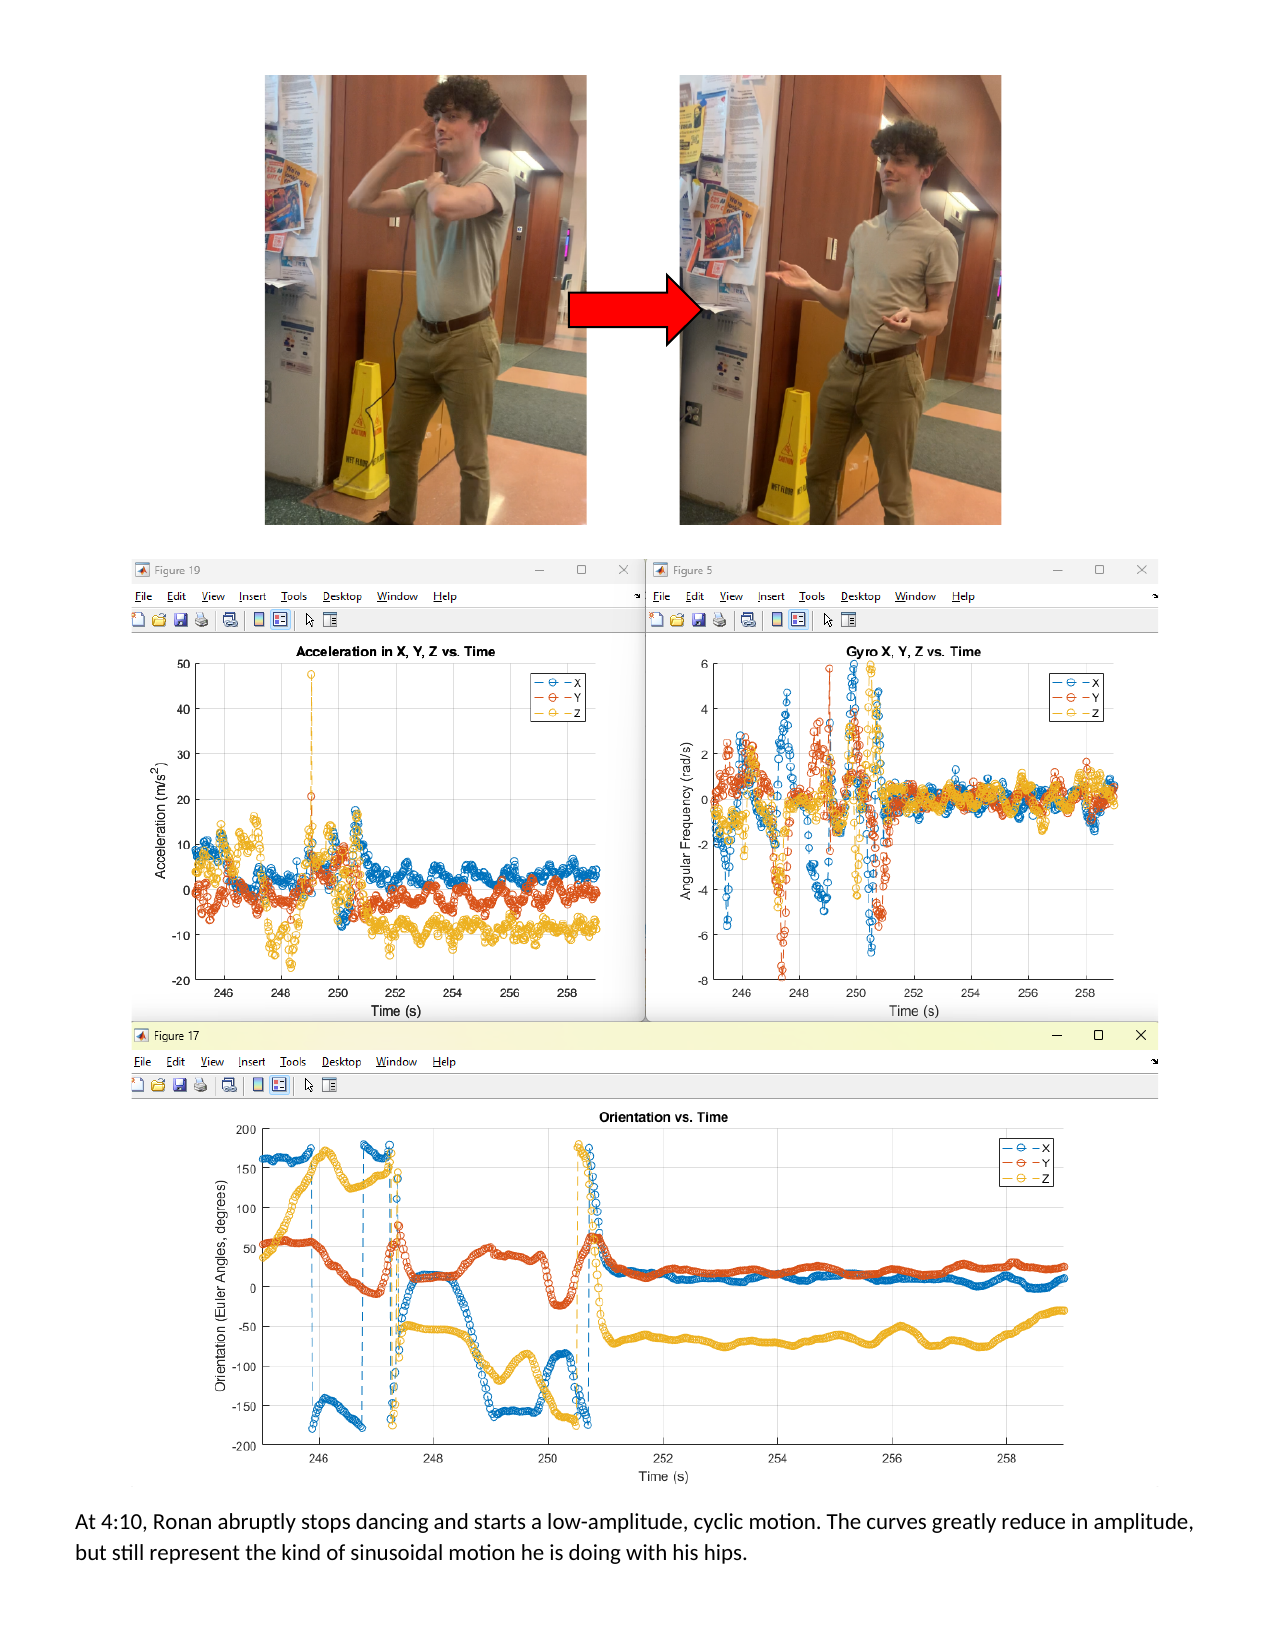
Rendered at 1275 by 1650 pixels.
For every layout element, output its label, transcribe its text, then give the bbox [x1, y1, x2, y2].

picture [131, 559, 1159, 1487]
picture [679, 75, 1002, 525]
picture [264, 75, 587, 525]
